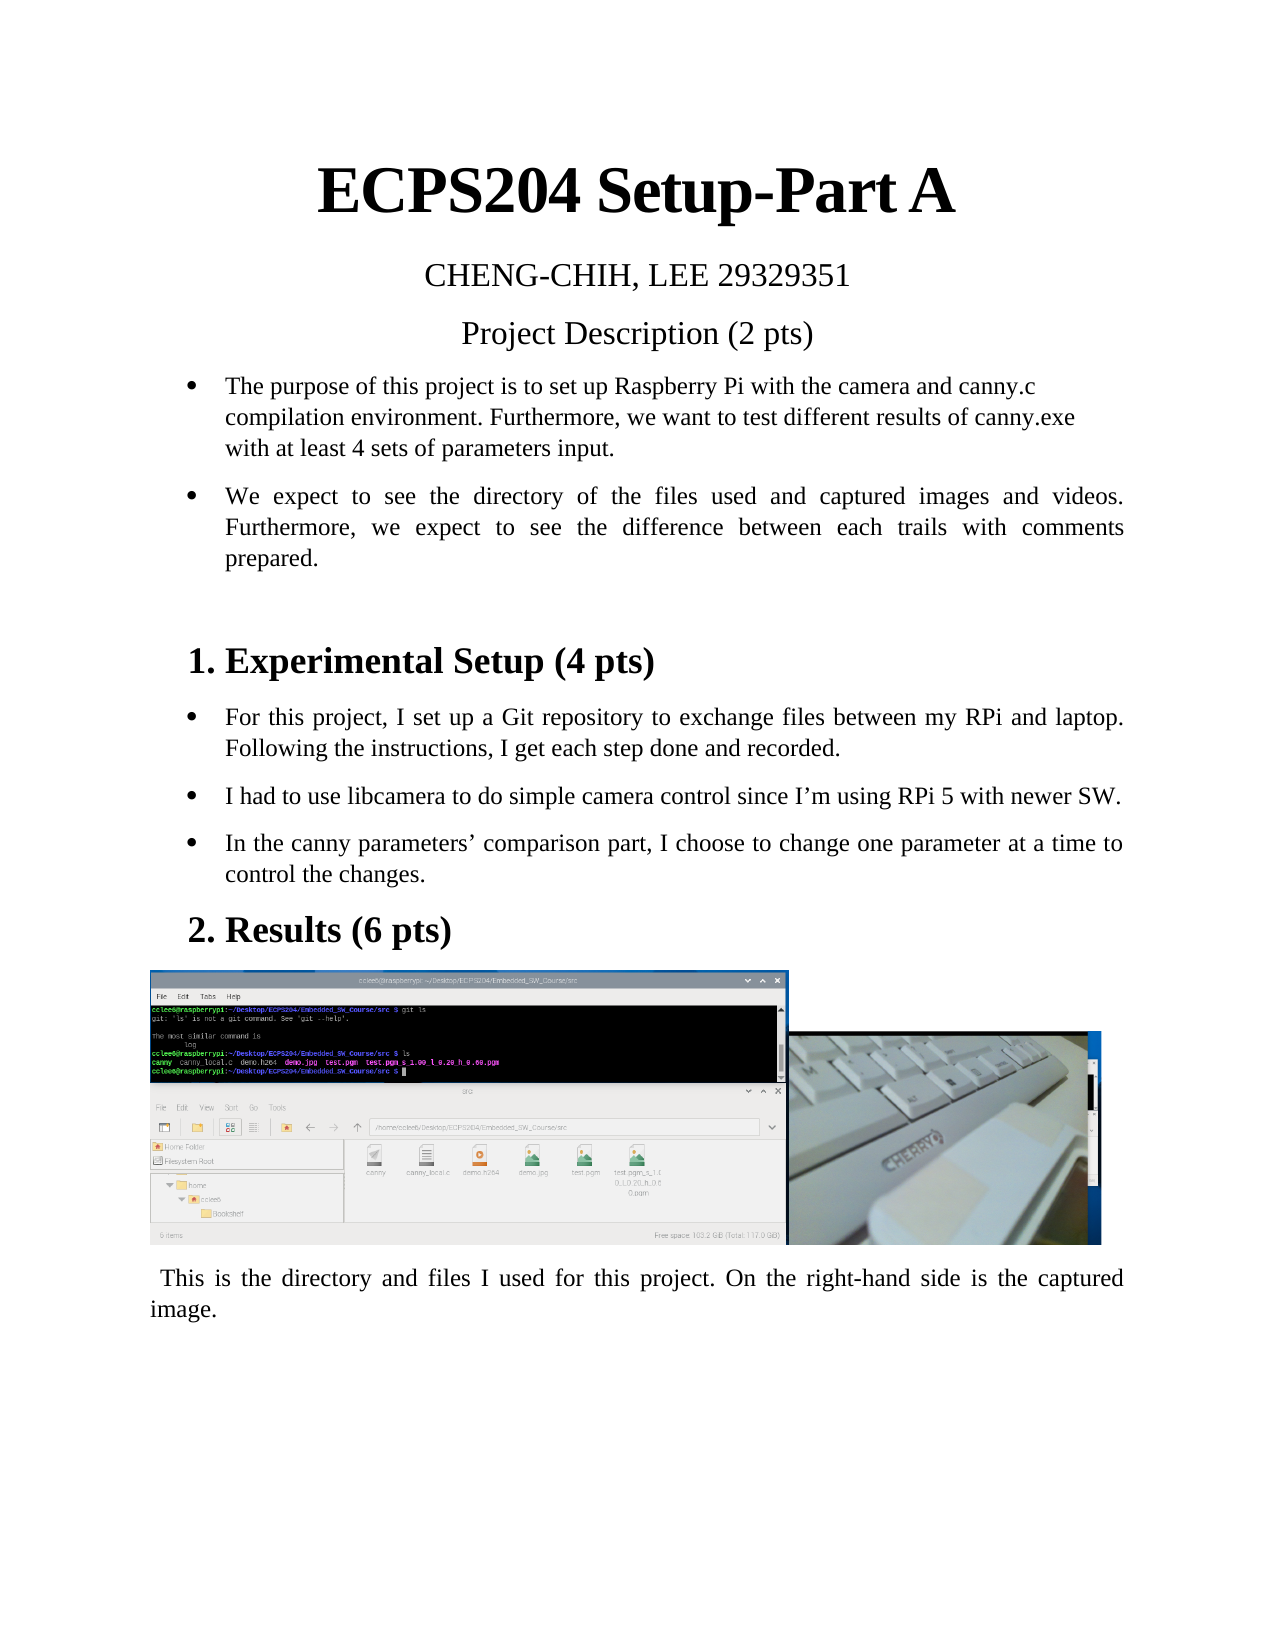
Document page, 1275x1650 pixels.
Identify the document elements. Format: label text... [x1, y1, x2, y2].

list The purpose of this project is to set up Raspberry Pi with the camera and canny.c compilation environment. Furthermore, we want to test different results of canny.exe with at least 4 sets of parameters input. [187, 371, 1125, 462]
picture [150, 970, 1102, 1245]
title ECPS204 Setup-Part A [150, 150, 1125, 227]
text In the canny parameters’ comparison part, I choose to change one parameter at a time to control the changes. [187, 828, 1125, 888]
list Results (6 pts) [187, 907, 1125, 950]
text For this project, I set up a Git repository to exchange files between my RPi and laptop. Following the instructions, I get each step done and recorded. [187, 702, 1125, 762]
subtitle CHENG-CHIH, LEE 29329351 [150, 255, 1125, 294]
text We expect to see the directory of the files used and captured images and videos. Furthermore, we expect to see the difference between each trails with comments prepared. [187, 481, 1125, 572]
list Experimental Setup (4 pts) [187, 639, 1125, 682]
list This is the directory and files I used for this project. On the right-hand side is the captured image. [150, 1263, 1125, 1323]
text I had to use libcamera to do simple camera control since I’m using RPi 5 with newer SW. [187, 781, 1125, 809]
subtitle Project Description (2 pts) [150, 313, 1125, 352]
